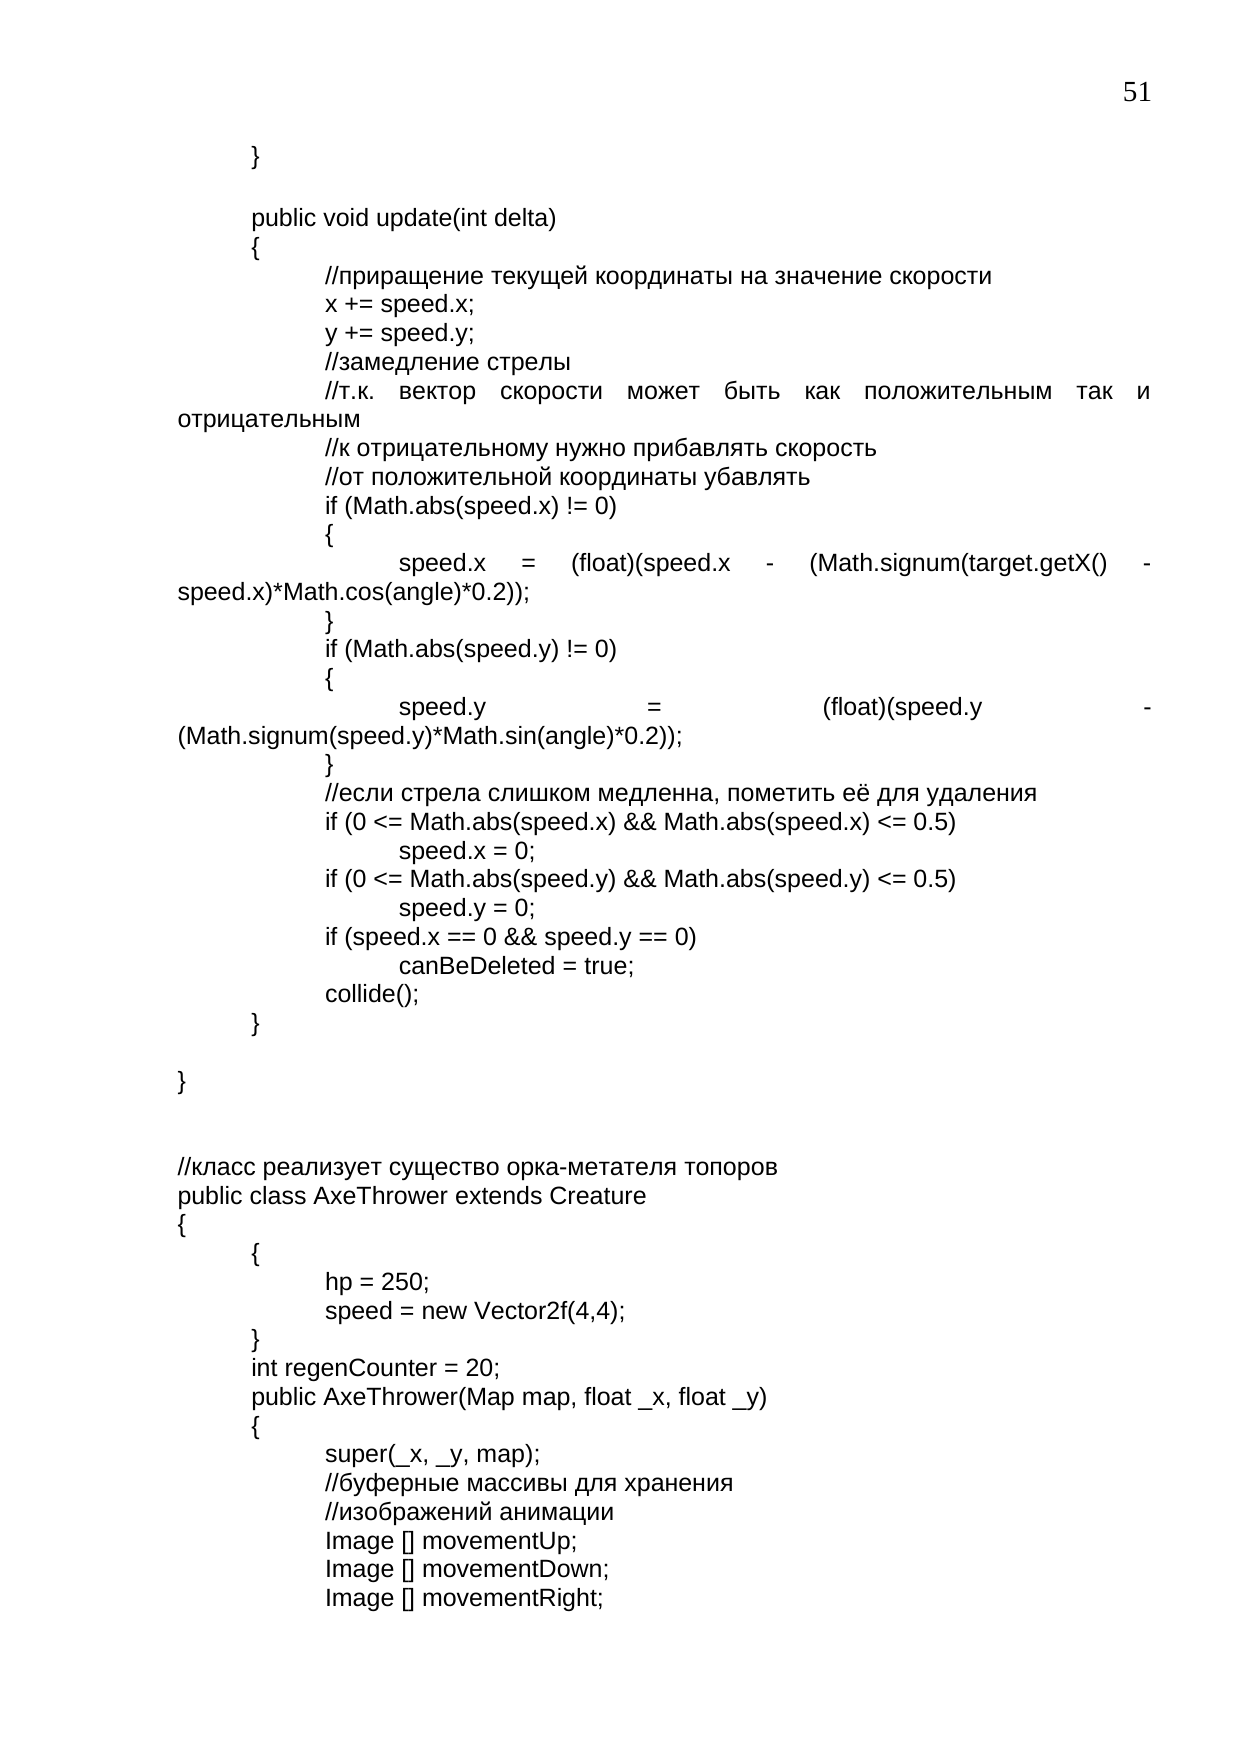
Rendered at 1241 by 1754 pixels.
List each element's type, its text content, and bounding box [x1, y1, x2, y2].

text //приращение текущей координаты на значение скорости [177, 261, 1152, 289]
text } [177, 749, 1152, 778]
text { [177, 1238, 1152, 1267]
text super(_x, _y, map); [177, 1439, 1152, 1468]
text } [177, 606, 1152, 634]
text //к отрицательному нужно прибавлять скорость [177, 433, 1152, 462]
text y += speed.y; [177, 318, 1152, 347]
text Image [] movementRight; [177, 1583, 1152, 1612]
text public void update(int delta) [177, 203, 1152, 232]
text { [177, 1209, 1152, 1238]
text //если стрела слишком медленна, пометить её для удаления [177, 778, 1152, 807]
text x += speed.x; [177, 289, 1152, 318]
text speed = new Vector2f(4,4); [177, 1296, 1152, 1324]
text } [177, 1066, 1152, 1094]
text //буферные массивы для хранения [177, 1468, 1152, 1497]
text speed.x = (float)(speed.x - (Math.signum(target.getX() - speed.x)*Math.cos(angle)*0.2)); [177, 548, 1152, 606]
text hp = 250; [177, 1267, 1152, 1296]
text //замедление стрелы [177, 347, 1152, 376]
text speed.y = 0; [177, 893, 1152, 922]
text } [177, 1008, 1152, 1037]
text collide(); [177, 979, 1152, 1008]
text } [177, 141, 1152, 169]
text if (Math.abs(speed.y) != 0) [177, 634, 1152, 663]
text //т.к. вектор скорости может быть как положительным так и отрицательным [177, 376, 1152, 433]
text { [177, 1411, 1152, 1439]
text //класс реализует существо орка-метателя топоров [177, 1152, 1152, 1181]
text speed.x = 0; [177, 836, 1152, 864]
text //изображений анимации [177, 1497, 1152, 1526]
text //от положительной координаты убавлять [177, 462, 1152, 491]
text { [177, 663, 1152, 692]
text } [177, 1324, 1152, 1353]
text { [177, 519, 1152, 548]
text public AxeThrower(Map map, float _x, float _y) [177, 1382, 1152, 1411]
text canBeDeleted = true; [177, 951, 1152, 979]
text if (0 <= Math.abs(speed.y) && Math.abs(speed.y) <= 0.5) [177, 864, 1152, 893]
text if (speed.x == 0 && speed.y == 0) [177, 922, 1152, 951]
text { [177, 232, 1152, 261]
text if (0 <= Math.abs(speed.x) && Math.abs(speed.x) <= 0.5) [177, 807, 1152, 836]
text public class AxeThrower extends Creature [177, 1181, 1152, 1209]
text speed.y = (float)(speed.y - (Math.signum(speed.y)*Math.sin(angle)*0.2)); [177, 692, 1152, 749]
text if (Math.abs(speed.x) != 0) [177, 491, 1152, 519]
text Image [] movementUp; [177, 1526, 1152, 1554]
text int regenCounter = 20; [177, 1353, 1152, 1382]
text Image [] movementDown; [177, 1554, 1152, 1583]
